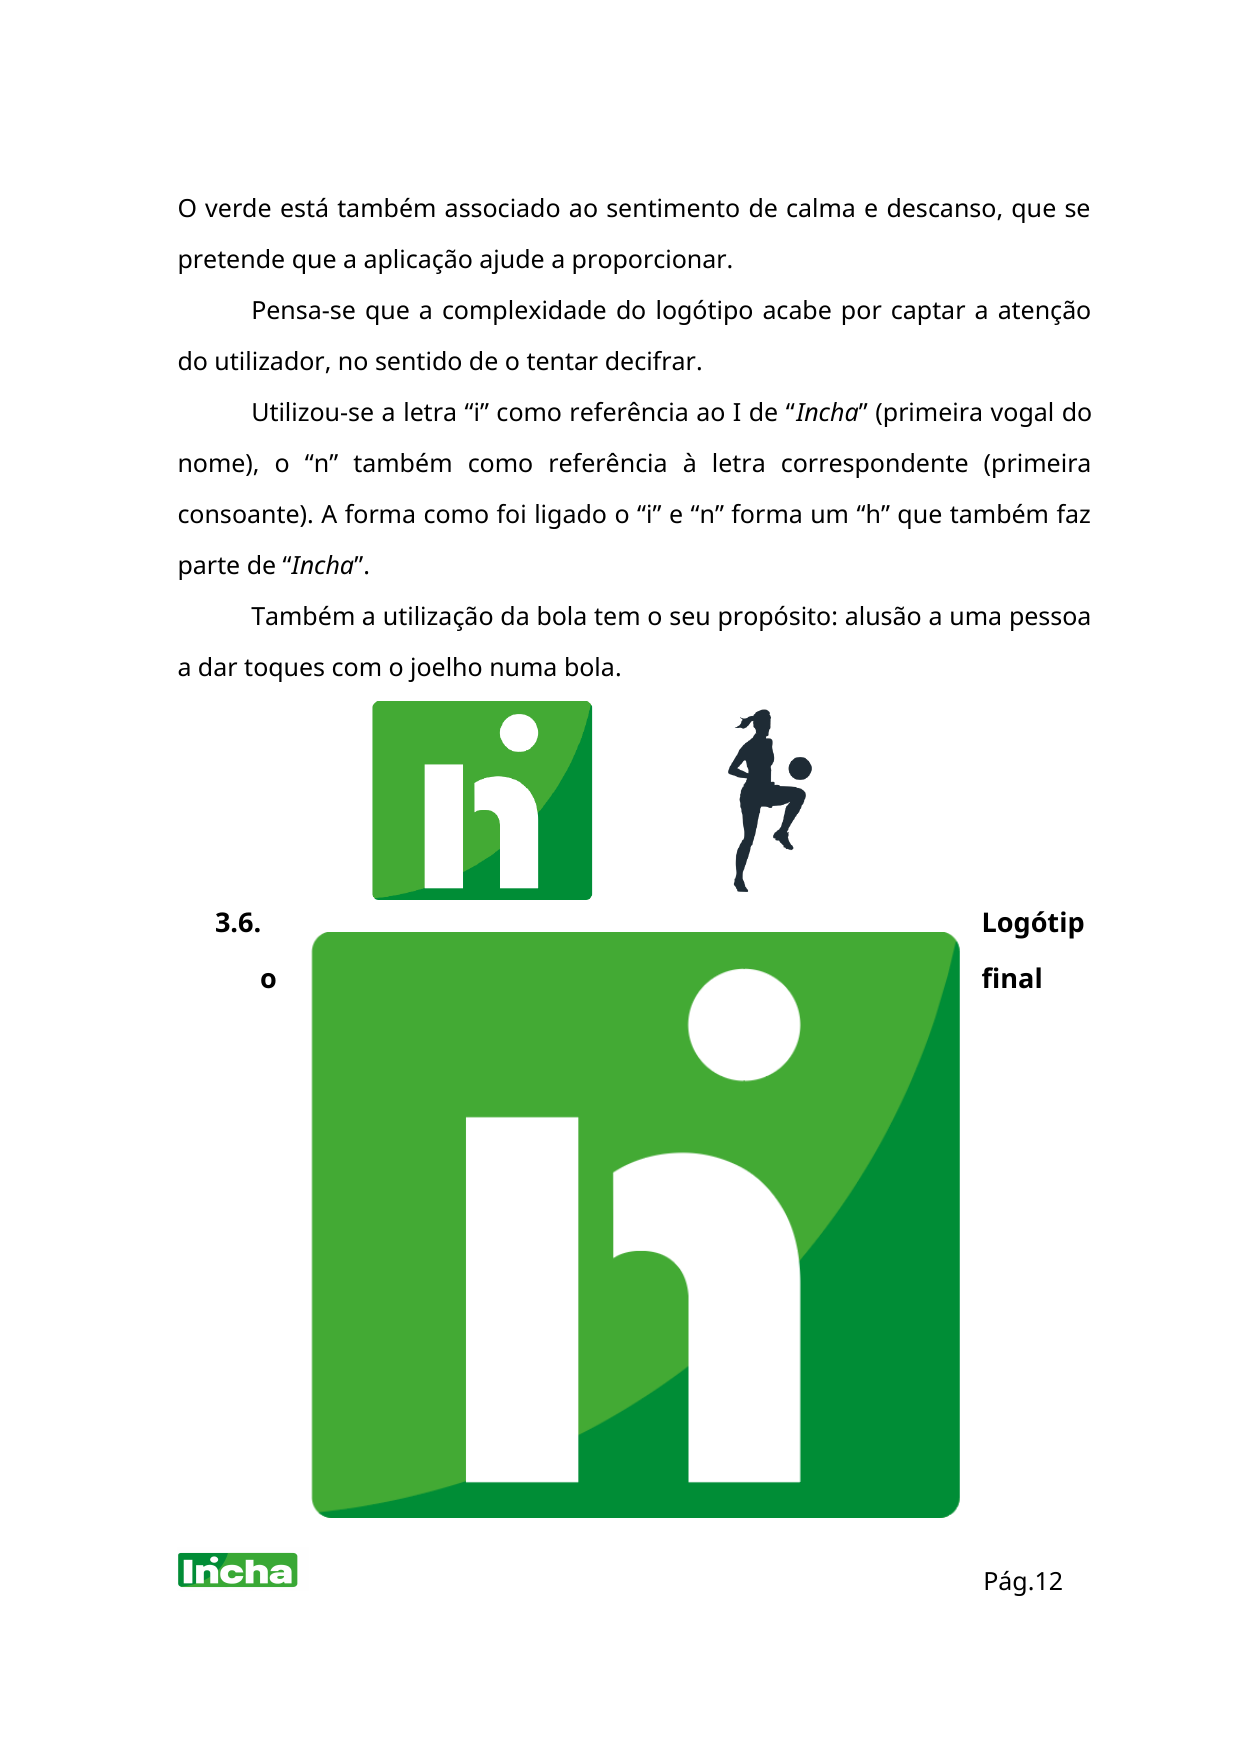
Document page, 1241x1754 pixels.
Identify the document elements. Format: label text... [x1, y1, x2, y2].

text Utilizou-se a letra “i” como referência ao I de “Incha” (primeira vogal do nome), o “n” também como referência à letra correspondente (primeira consoante). A forma como foi ligado o “i” e “n” forma um “h” que também faz parte de “Incha”. [177, 394, 1092, 582]
text Também a utilização da bola tem o seu propósito: alusão a uma pessoa a dar toques com o joelho numa bola. [177, 599, 1092, 684]
text Pensa-se que a complexidade do logótipo acabe por captar a atenção do utilizador, no sentido de o tentar decifrar. [177, 292, 1092, 377]
picture [306, 932, 963, 1518]
picture [670, 701, 869, 900]
subtitle Logótipo final [215, 904, 1092, 996]
picture [177, 1547, 309, 1591]
picture [370, 701, 593, 900]
